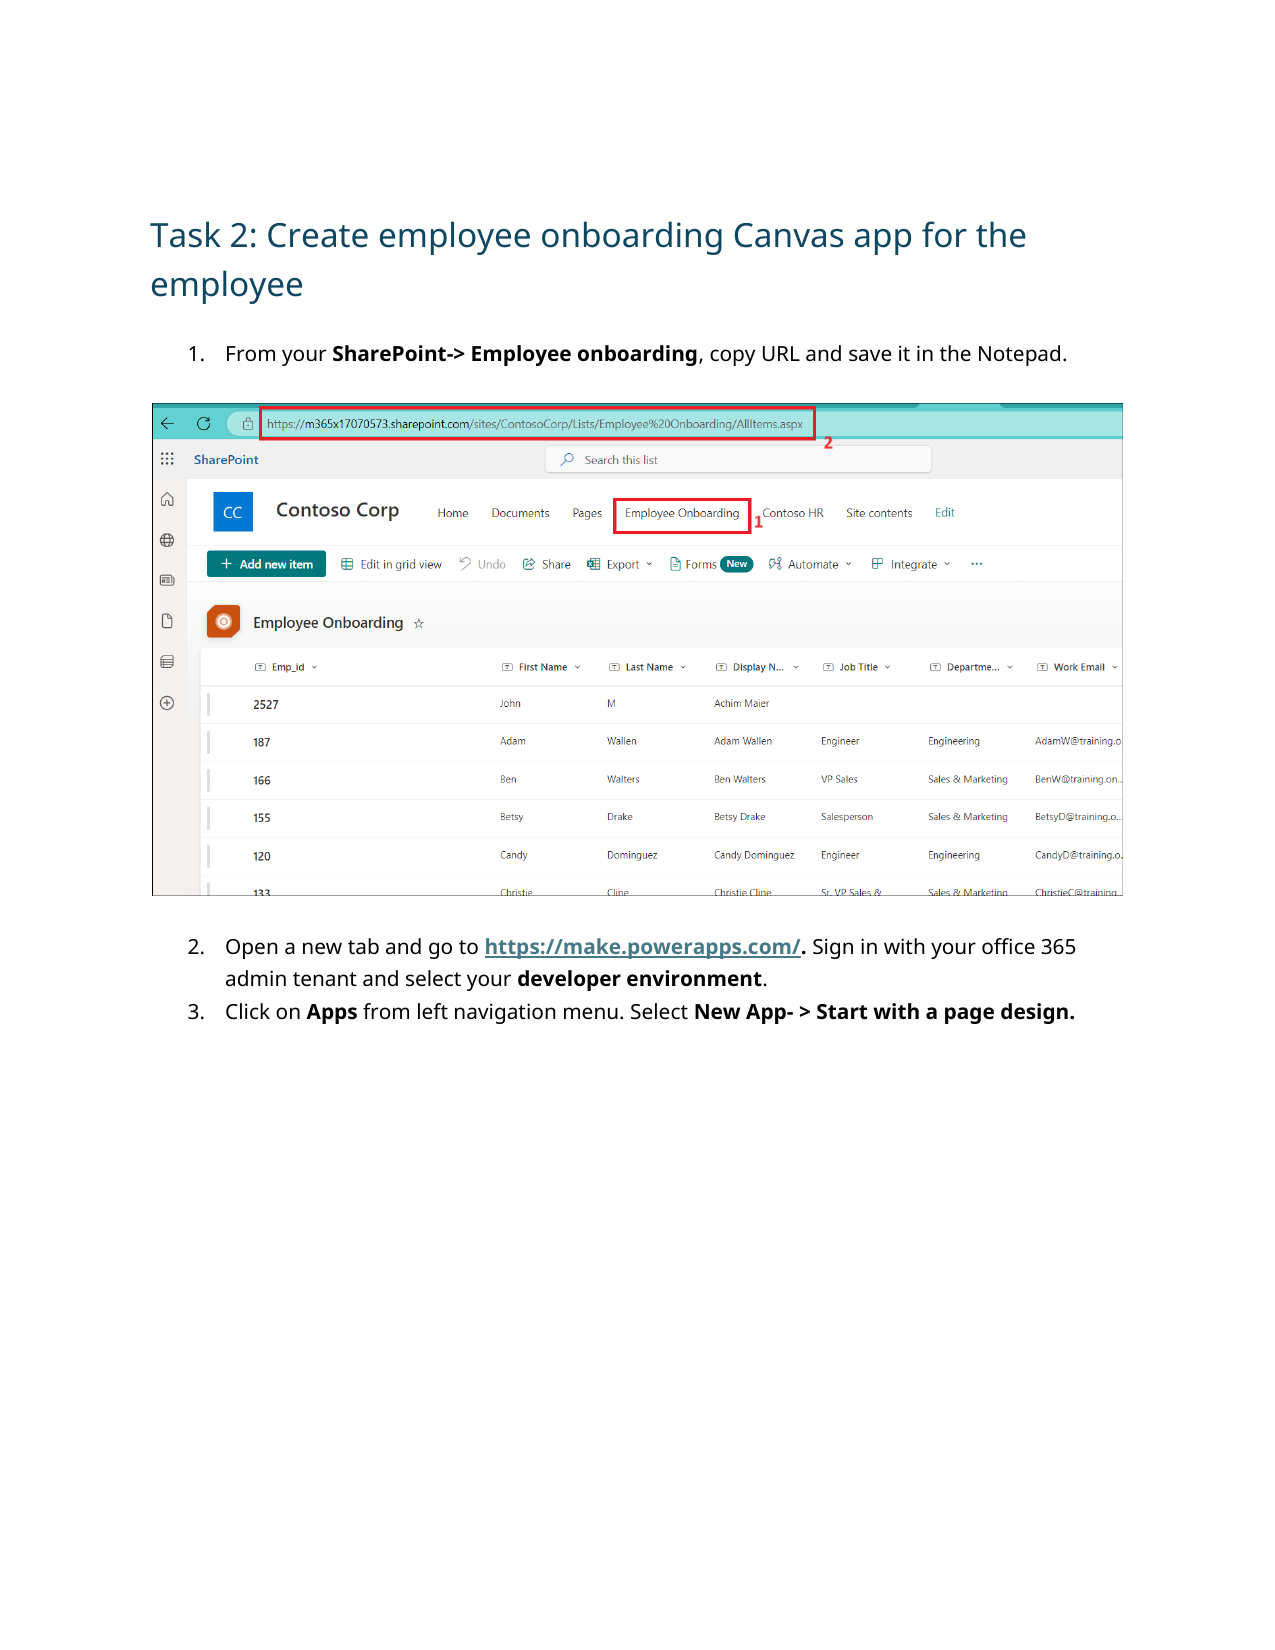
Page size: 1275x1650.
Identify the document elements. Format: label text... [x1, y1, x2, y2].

picture [150, 400, 1125, 899]
list Open a new tab and go to https://make.powerapps.com/. Sign in with your office 365 admin tenant and select your developer environment. [187, 932, 1125, 993]
list From your SharePoint-> Employee onboarding, copy URL and save it in the Notepad. [187, 339, 1125, 367]
subtitle Task 2: Create employee onboarding Canvas app for the employee [150, 212, 1125, 306]
list Click on Apps from left navigation menu. Select New App- > Start with a page design. [187, 997, 1125, 1026]
